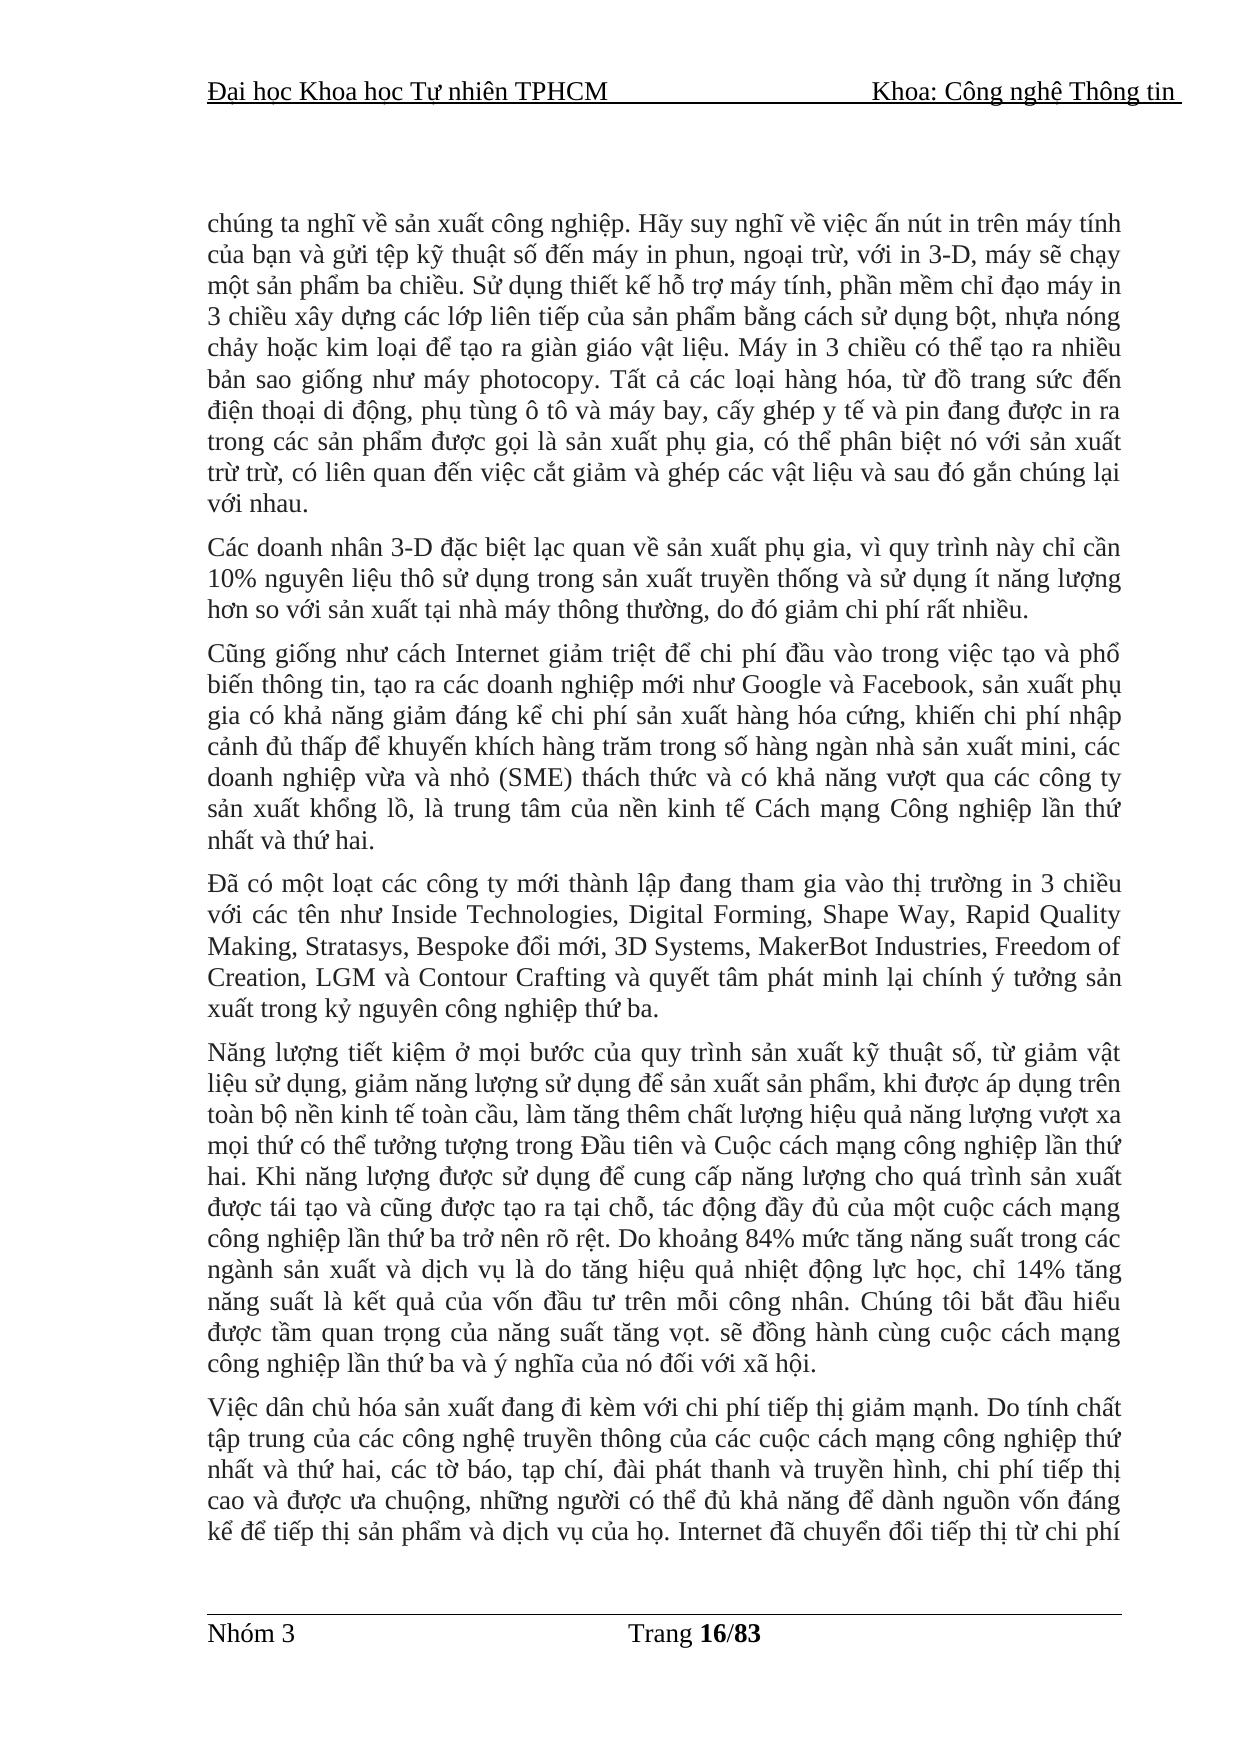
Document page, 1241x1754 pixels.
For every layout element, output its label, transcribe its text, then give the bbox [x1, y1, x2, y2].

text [207, 207, 1122, 518]
text Đã có một loạt các công ty mới thành lập đang tham gia vào thị trường in 3 chiều với các tên như Inside Technologies, Digital Forming, Shape Way, Rapid Quality Making, Stratasys, Bespoke đổi mới, 3D Systems, MakerBot Industries, Freedom of Creation, LGM và Contour Crafting và quyết tâm phát minh lại chính ý tưởng sản xuất trong kỷ nguyên công nghiệp thứ ba. [207, 867, 1122, 1023]
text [207, 1391, 1122, 1546]
text Các doanh nhân 3-D đặc biệt lạc quan về sản xuất phụ gia, vì quy trình này chỉ cần 10% nguyên liệu thô sử dụng trong sản xuất truyền thống và sử dụng ít năng lượng hơn so với sản xuất tại nhà máy thông thường, do đó giảm chi phí rất nhiều. [207, 531, 1122, 624]
text Cũng giống như cách Internet giảm triệt để chi phí đầu vào trong việc tạo và phổ biến thông tin, tạo ra các doanh nghiệp mới như Google và Facebook, sản xuất phụ gia có khả năng giảm đáng kể chi phí sản xuất hàng hóa cứng, khiến chi phí nhập cảnh đủ thấp để khuyến khích hàng trăm trong số hàng ngàn nhà sản xuất mini, các doanh nghiệp vừa và nhỏ (SME) thách thức và có khả năng vượt qua các công ty sản xuất khổng lồ, là trung tâm của nền kinh tế Cách mạng Công nghiệp lần thứ nhất và thứ hai. [207, 637, 1122, 855]
text Năng lượng tiết kiệm ở mọi bước của quy trình sản xuất kỹ thuật số, từ giảm vật liệu sử dụng, giảm năng lượng sử dụng để sản xuất sản phẩm, khi được áp dụng trên toàn bộ nền kinh tế toàn cầu, làm tăng thêm chất lượng hiệu quả năng lượng vượt xa mọi thứ có thể tưởng tượng trong Đầu tiên và Cuộc cách mạng công nghiệp lần thứ hai. Khi năng lượng được sử dụng để cung cấp năng lượng cho quá trình sản xuất được tái tạo và cũng được tạo ra tại chỗ, tác động đầy đủ của một cuộc cách mạng công nghiệp lần thứ ba trở nên rõ rệt. Do khoảng 84% mức tăng năng suất trong các ngành sản xuất và dịch vụ là do tăng hiệu quả nhiệt động lực học, chỉ 14% tăng năng suất là kết quả của vốn đầu tư trên mỗi công nhân. Chúng tôi bắt đầu hiểu được tầm quan trọng của năng suất tăng vọt. sẽ đồng hành cùng cuộc cách mạng công nghiệp lần thứ ba và ý nghĩa của nó đối với xã hội. [207, 1036, 1122, 1378]
